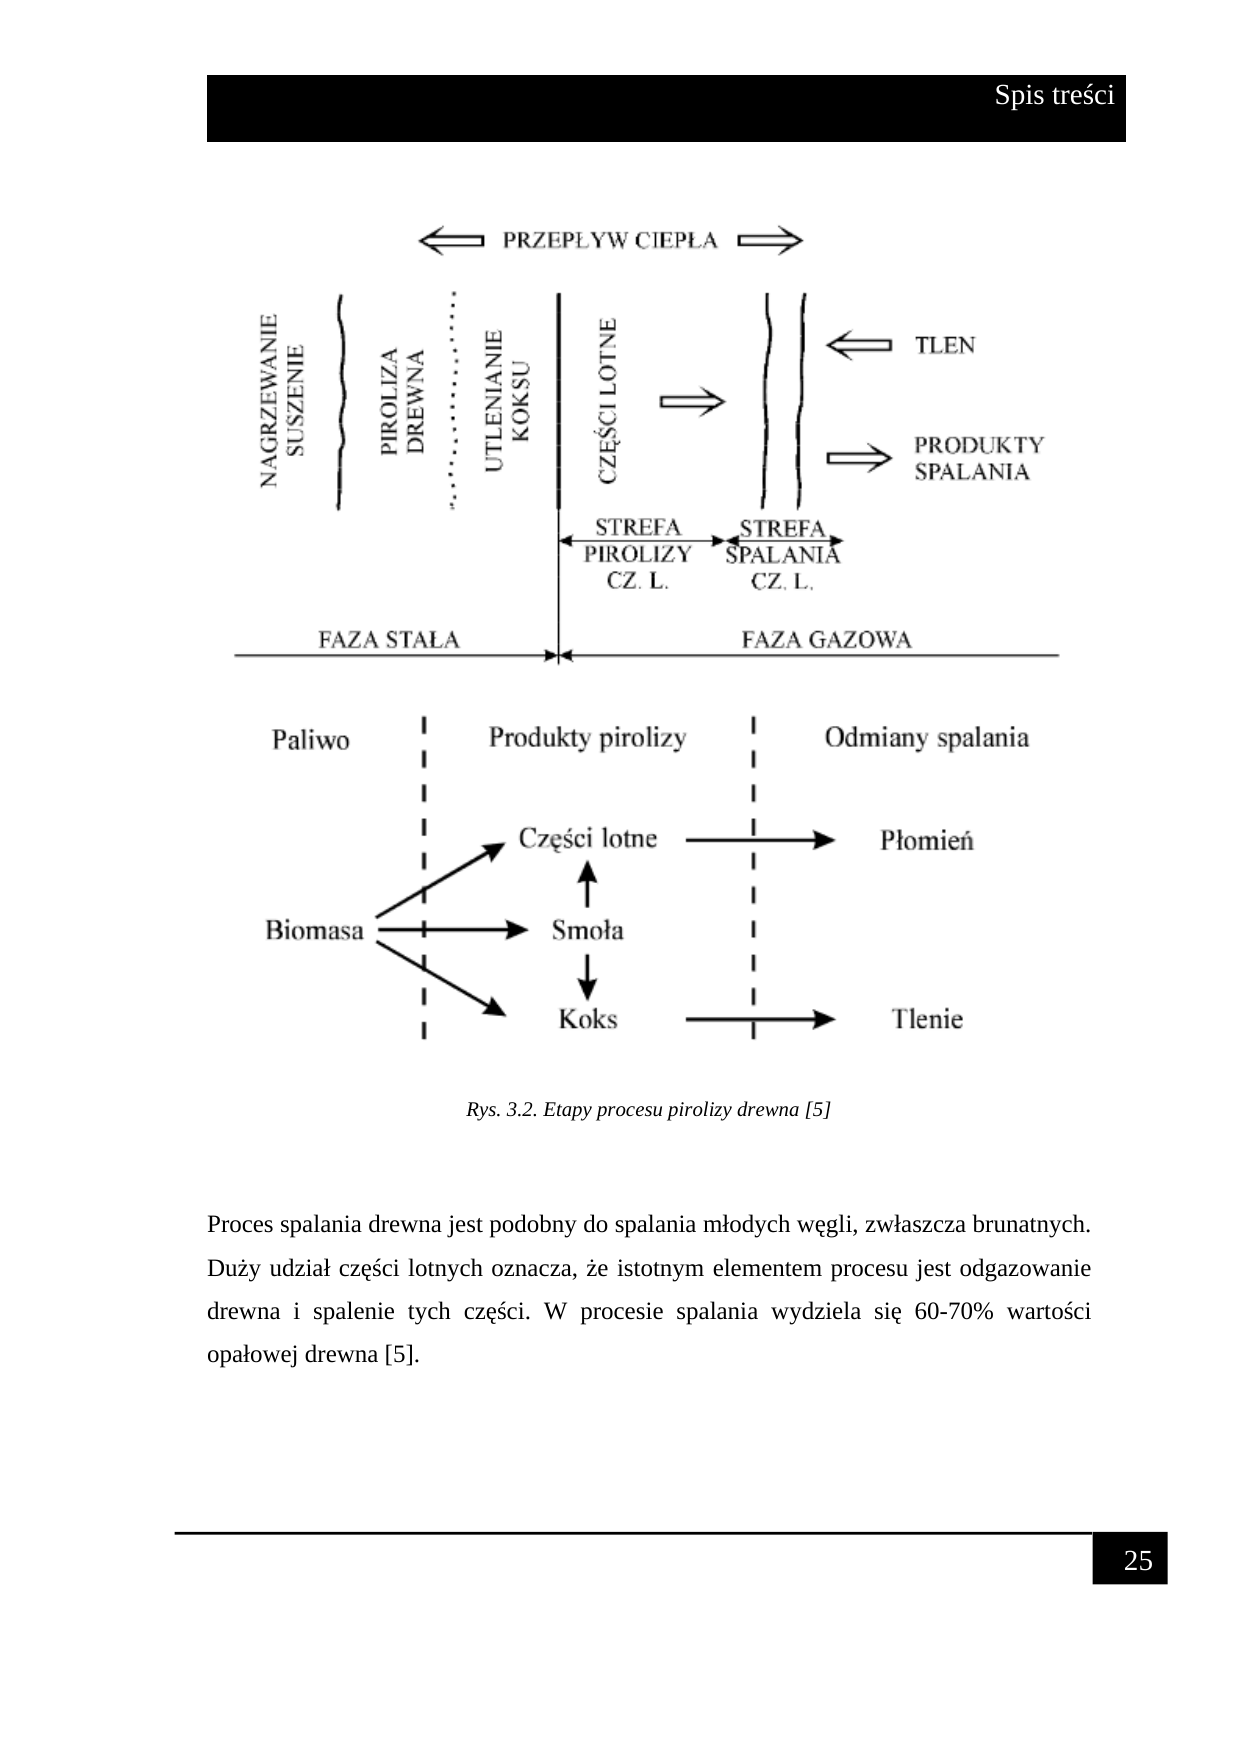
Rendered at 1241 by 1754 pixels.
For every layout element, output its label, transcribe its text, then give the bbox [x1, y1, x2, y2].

text Proces spalania drewna jest podobny do spalania młodych węgli, zwłaszcza brunatnych. Duży udział części lotnych oznacza, że istotnym elementem procesu jest odgazowanie drewna i spalenie tych części. W procesie spalania wydziela się 60-70% wartości opałowej drewna [5]. [207, 1209, 1092, 1368]
picture [222, 202, 1077, 1066]
text Rys. 3.2. Etapy procesu pirolizy drewna [5] [207, 1097, 1092, 1121]
